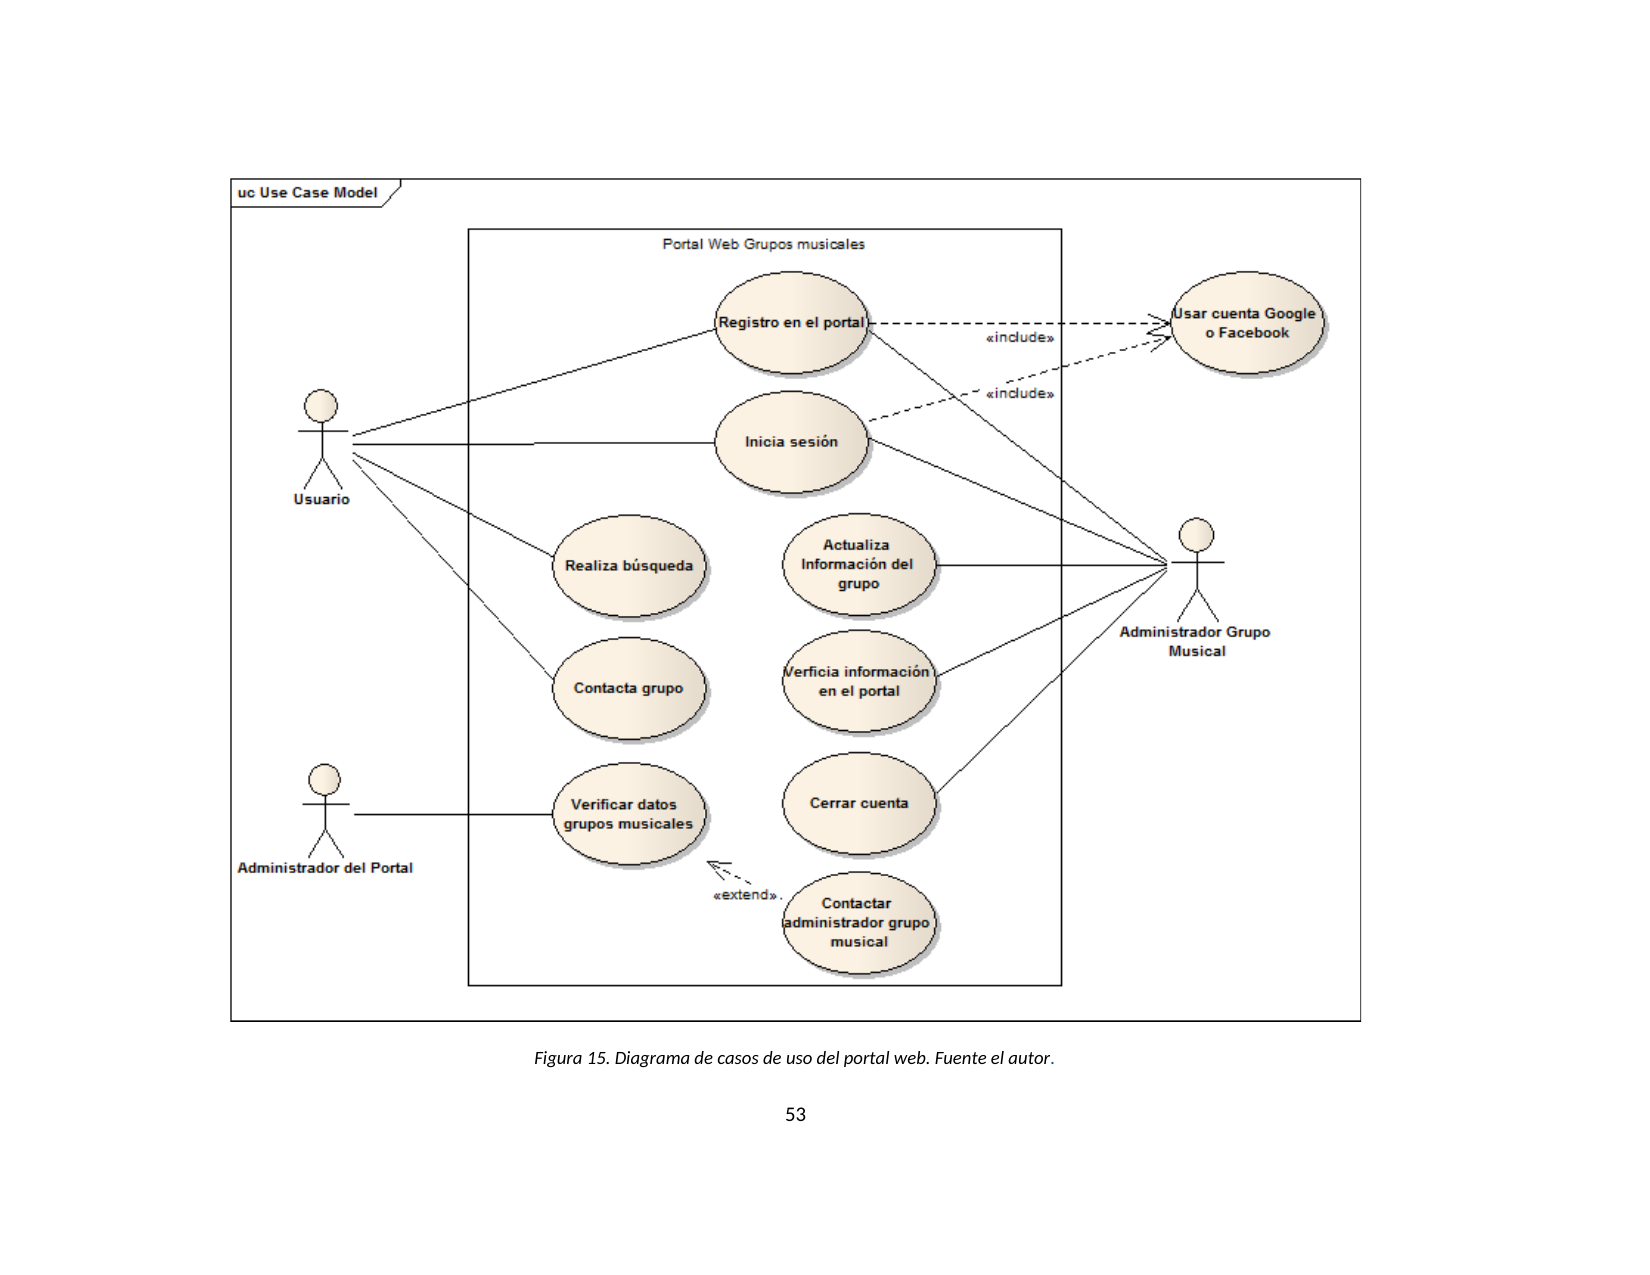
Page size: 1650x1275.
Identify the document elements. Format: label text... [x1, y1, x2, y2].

text Figura 15. Diagrama de casos de uso del portal web. Fuente el autor. [118, 1046, 1473, 1069]
picture [230, 177, 1362, 1022]
